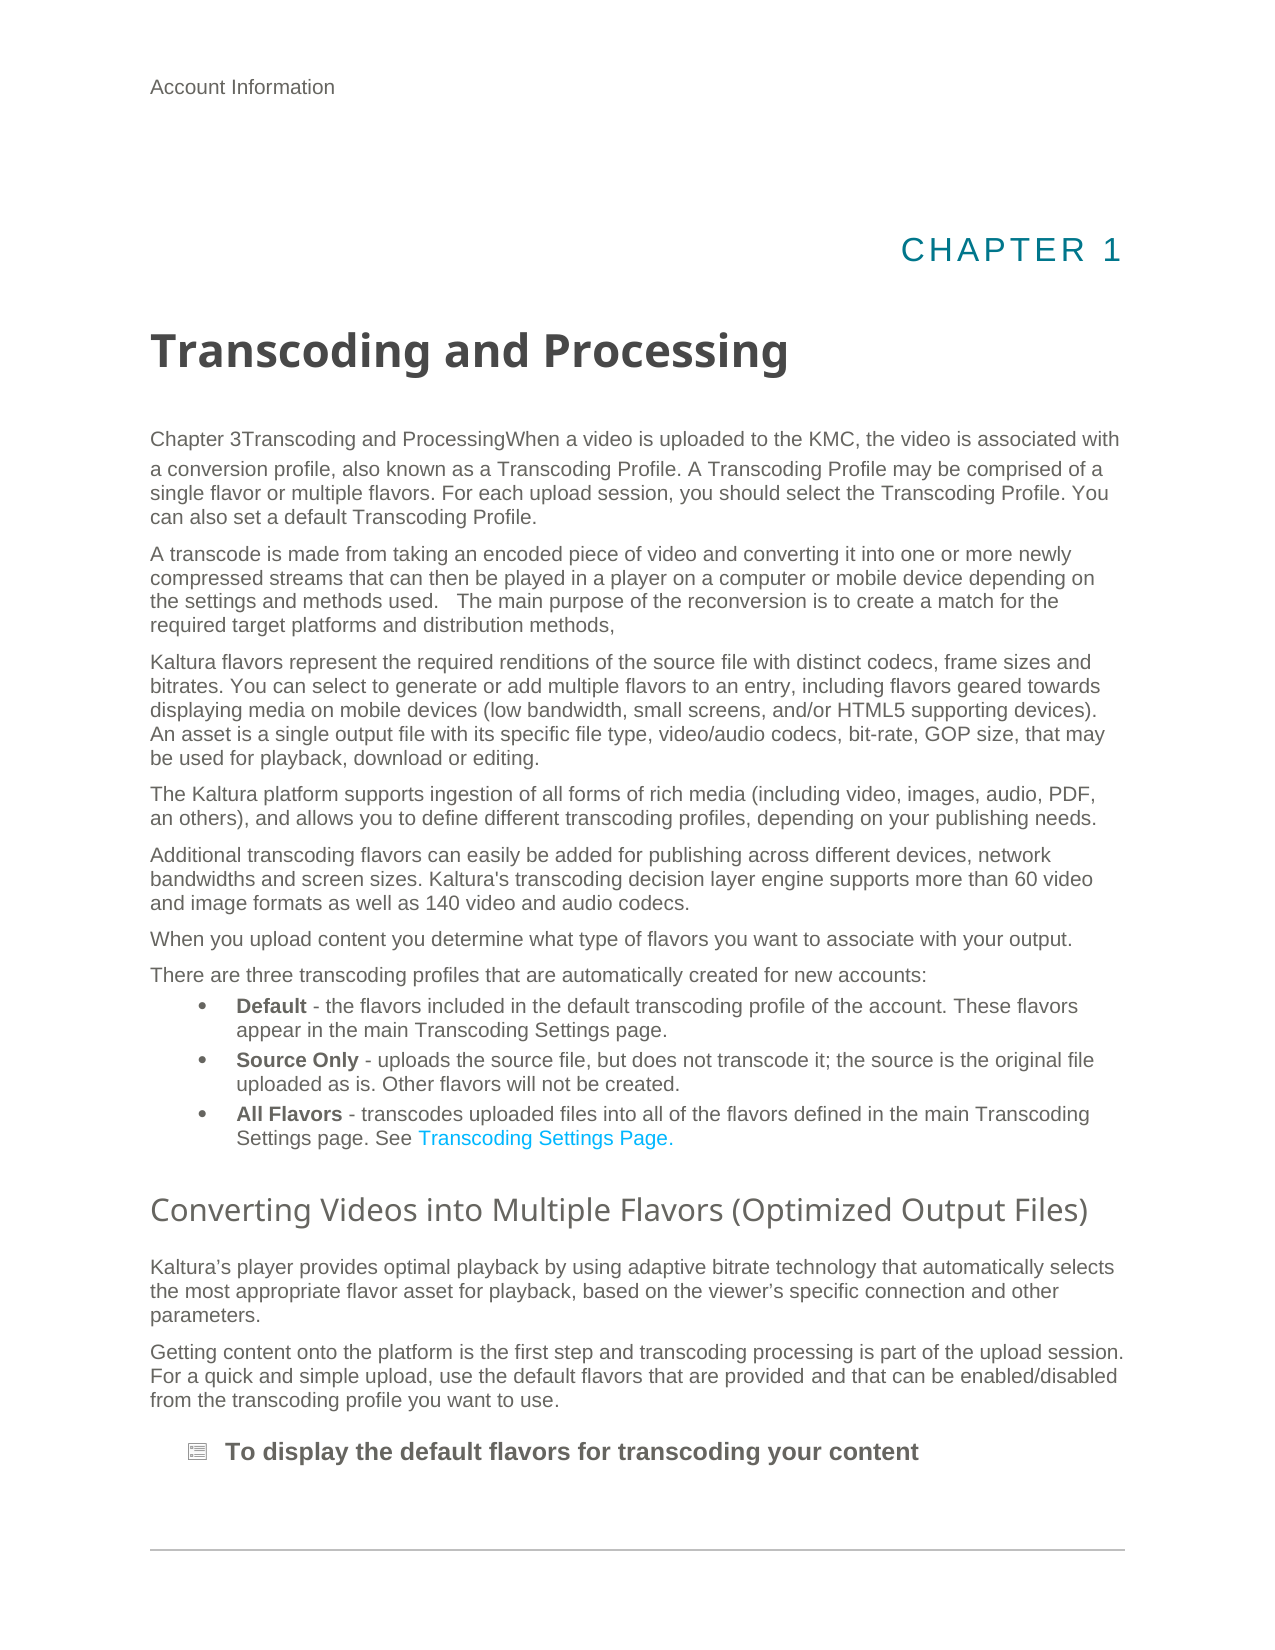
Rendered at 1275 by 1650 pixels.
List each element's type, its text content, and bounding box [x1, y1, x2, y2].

text Additional transcoding flavors can easily be added for publishing across different devices, network bandwidths and screen sizes. Kaltura's transcoding decision layer engine supports more than 60 video and image formats as well as 140 video and audio codecs. [150, 842, 1125, 914]
text Kaltura flavors represent the required renditions of the source file with distinct codecs, frame sizes and bitrates. You can select to generate or add multiple flavors to an entry, including flavors geared towards displaying media on mobile devices (low bandwidth, small screens, and/or HTML5 supporting devices). An asset is a single output file with its specific file type, video/audio codecs, bit-rate, GOP size, that may be used for playback, download or editing. [150, 650, 1125, 769]
text A transcode is made from taking an encoded piece of video and converting it into one or more newly compressed streams that can then be played in a player on a computer or mobile device depending on the settings and methods used. The main purpose of the reconversion is to create a match for the required target platforms and distribution methods, [150, 541, 1125, 637]
text There are three transcoding profiles that are automatically created for new accounts: [150, 963, 1125, 987]
text When you upload content you determine what type of flavors you want to associate with your output. [150, 927, 1125, 951]
text Kaltura’s player provides optimal playback by using adaptive bitrate technology that automatically selects the most appropriate flavor asset for playback, based on the viewer’s specific connection and other parameters. [150, 1255, 1125, 1327]
list Default - the flavors included in the default transcoding profile of the account. These flavors appear in the main Transcoding Settings page. [199, 993, 1125, 1042]
list All Flavors - transcodes uploaded files into all of the flavors defined in the main Transcoding Settings page. See Transcoding Settings Page. [199, 1102, 1125, 1150]
text To display the default flavors for transcoding your content [187, 1436, 1125, 1465]
text When a video is uploaded to the KMC, the video is associated with a conversion profile, also known as a Transcoding Profile. A Transcoding Profile may be comprised of a single flavor or multiple flavors. For each upload session, you should select the Transcoding Profile. You can also set a default Transcoding Profile. [150, 406, 1125, 529]
subtitle Converting Videos into Multiple Flavors (Optimized Output Files) [150, 1188, 1125, 1230]
picture [188, 1443, 208, 1460]
subtitle Transcoding and Processing [150, 319, 1125, 381]
list Source Only - uploads the source file, but does not transcode it; the source is the original file uploaded as is. Other flavors will not be created. [199, 1048, 1125, 1096]
text The Kaltura platform supports ingestion of all forms of rich media (including video, images, audio, PDF, an others), and allows you to define different transcoding profiles, depending on your publishing needs. [150, 782, 1125, 830]
text Getting content onto the platform is the first step and transcoding processing is part of the upload session. For a quick and simple upload, use the default flavors that are provided and that can be enabled/disabled from the transcoding profile you want to use. [150, 1339, 1125, 1411]
